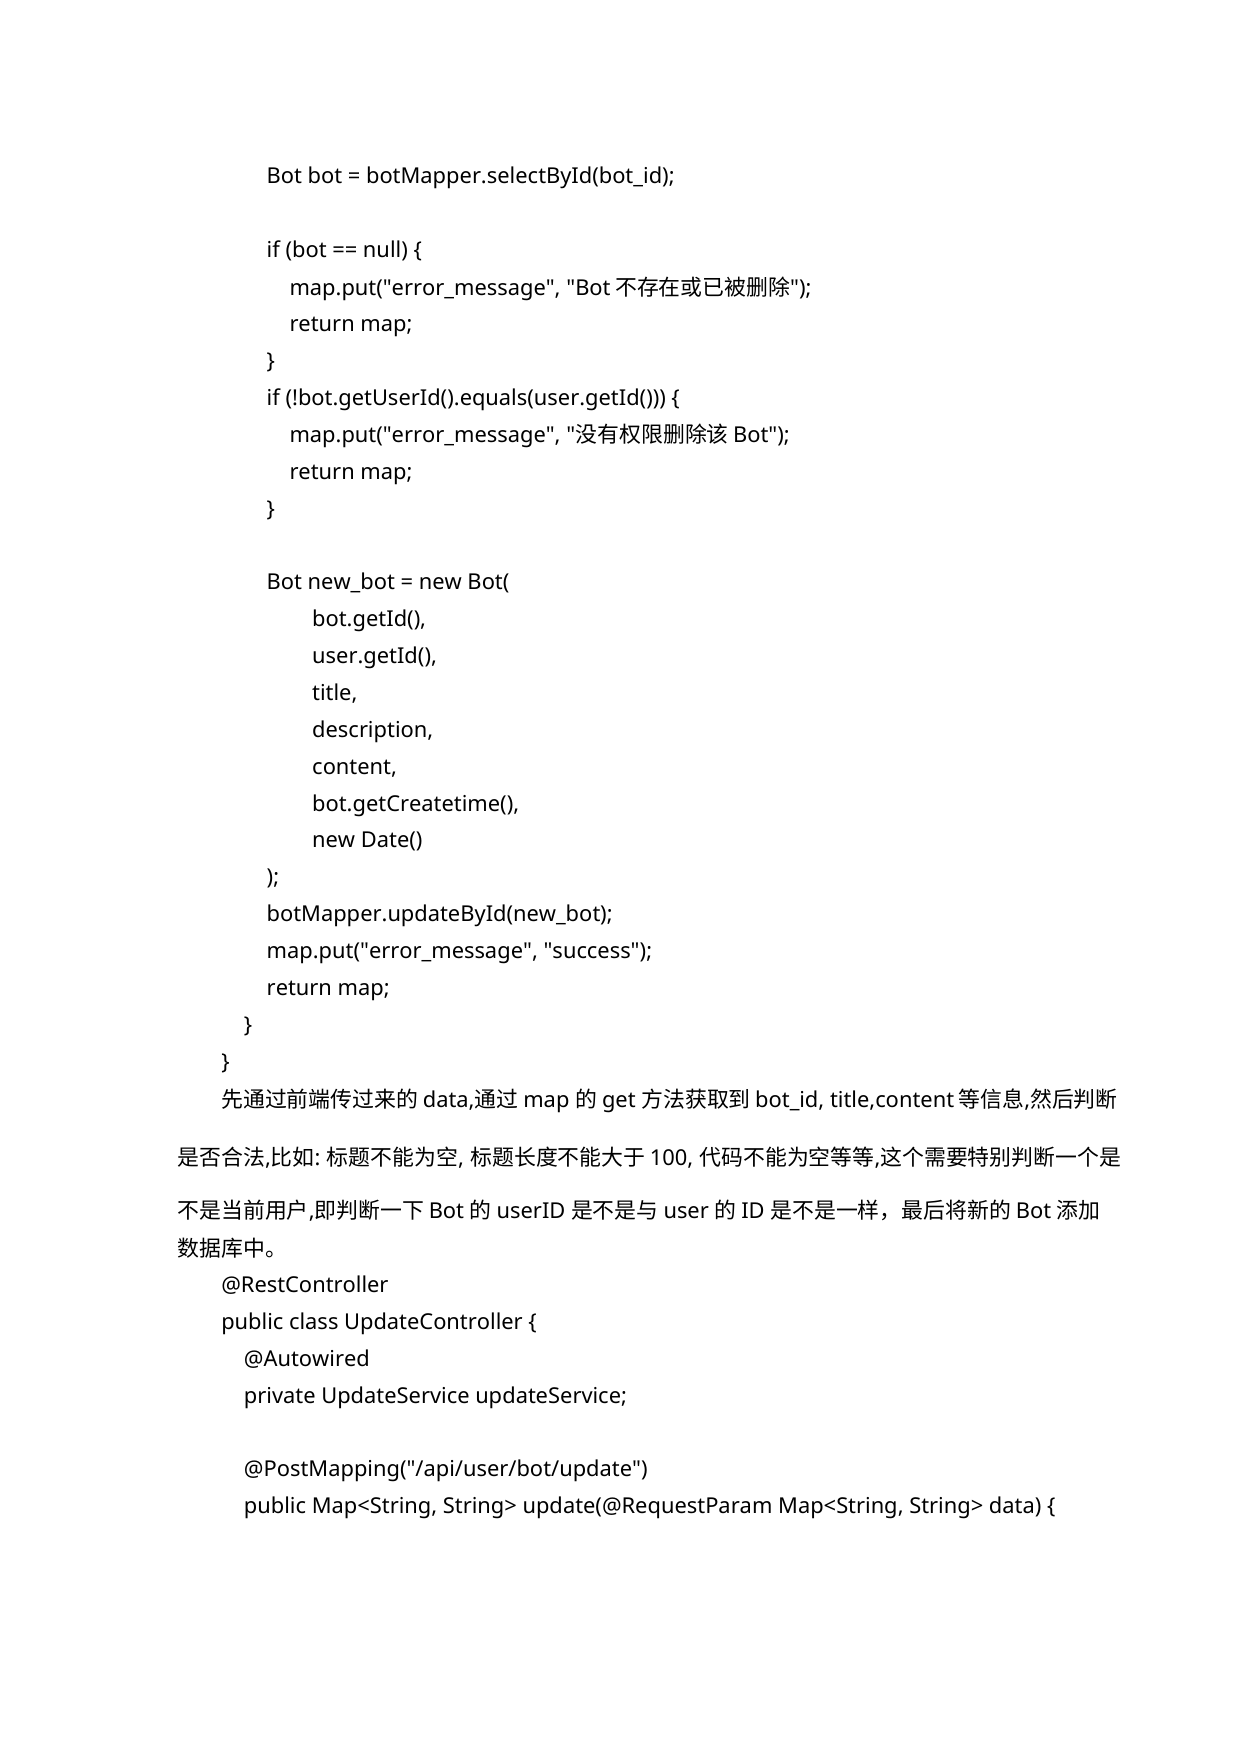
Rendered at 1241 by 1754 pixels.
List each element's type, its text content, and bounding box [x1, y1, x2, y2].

text title, [177, 676, 1122, 708]
text user.getId(), [177, 639, 1122, 671]
text public Map<String, String> update(@RequestParam Map<String, String> data) { [177, 1489, 1122, 1521]
text if (!bot.getUserId().equals(user.getId())) { [177, 380, 1122, 413]
text content, [177, 749, 1122, 782]
text private UpdateService updateService; [177, 1378, 1122, 1411]
text } [177, 1007, 1122, 1040]
text map.put("error_message", "success"); [177, 934, 1122, 966]
text } [177, 491, 1122, 524]
text if (bot == null) { [177, 232, 1122, 265]
text botMapper.updateById(new_bot); [177, 897, 1122, 929]
text @Autowired [177, 1341, 1122, 1374]
text return map; [177, 307, 1122, 339]
text return map; [177, 971, 1122, 1003]
text map.put("error_message", "没有权限删除该Bot"); [177, 417, 1122, 450]
text Bot bot = botMapper.selectById(bot_id); [177, 159, 1122, 191]
text ); [177, 860, 1122, 892]
text description, [177, 712, 1122, 745]
text bot.getId(), [177, 602, 1122, 634]
text @PostMapping("/api/user/bot/update") [177, 1452, 1122, 1484]
text } [177, 1044, 1122, 1077]
text @RestController [177, 1268, 1122, 1300]
text } [177, 343, 1122, 376]
text map.put("error_message", "Bot不存在或已被删除"); [177, 269, 1122, 302]
text 先通过前端传过来的 data,通过 map 的 get 方法获取到bot_id, title,content等信息,然后判断是否合法,比如: 标题不能为空, 标题长度不能大于100, 代码不能为空等等,这个需要特别判断一个是不是当前用户,即判断一下 Bot 的 userID 是不是与 user 的 ID 是不是一样，最后将新的 Bot 添加 数据库中。 [177, 1081, 1122, 1263]
text public class UpdateController { [177, 1304, 1122, 1337]
text return map; [177, 454, 1122, 487]
text Bot new_bot = new Bot( [177, 565, 1122, 597]
text new Date() [177, 823, 1122, 856]
text bot.getCreatetime(), [177, 786, 1122, 819]
